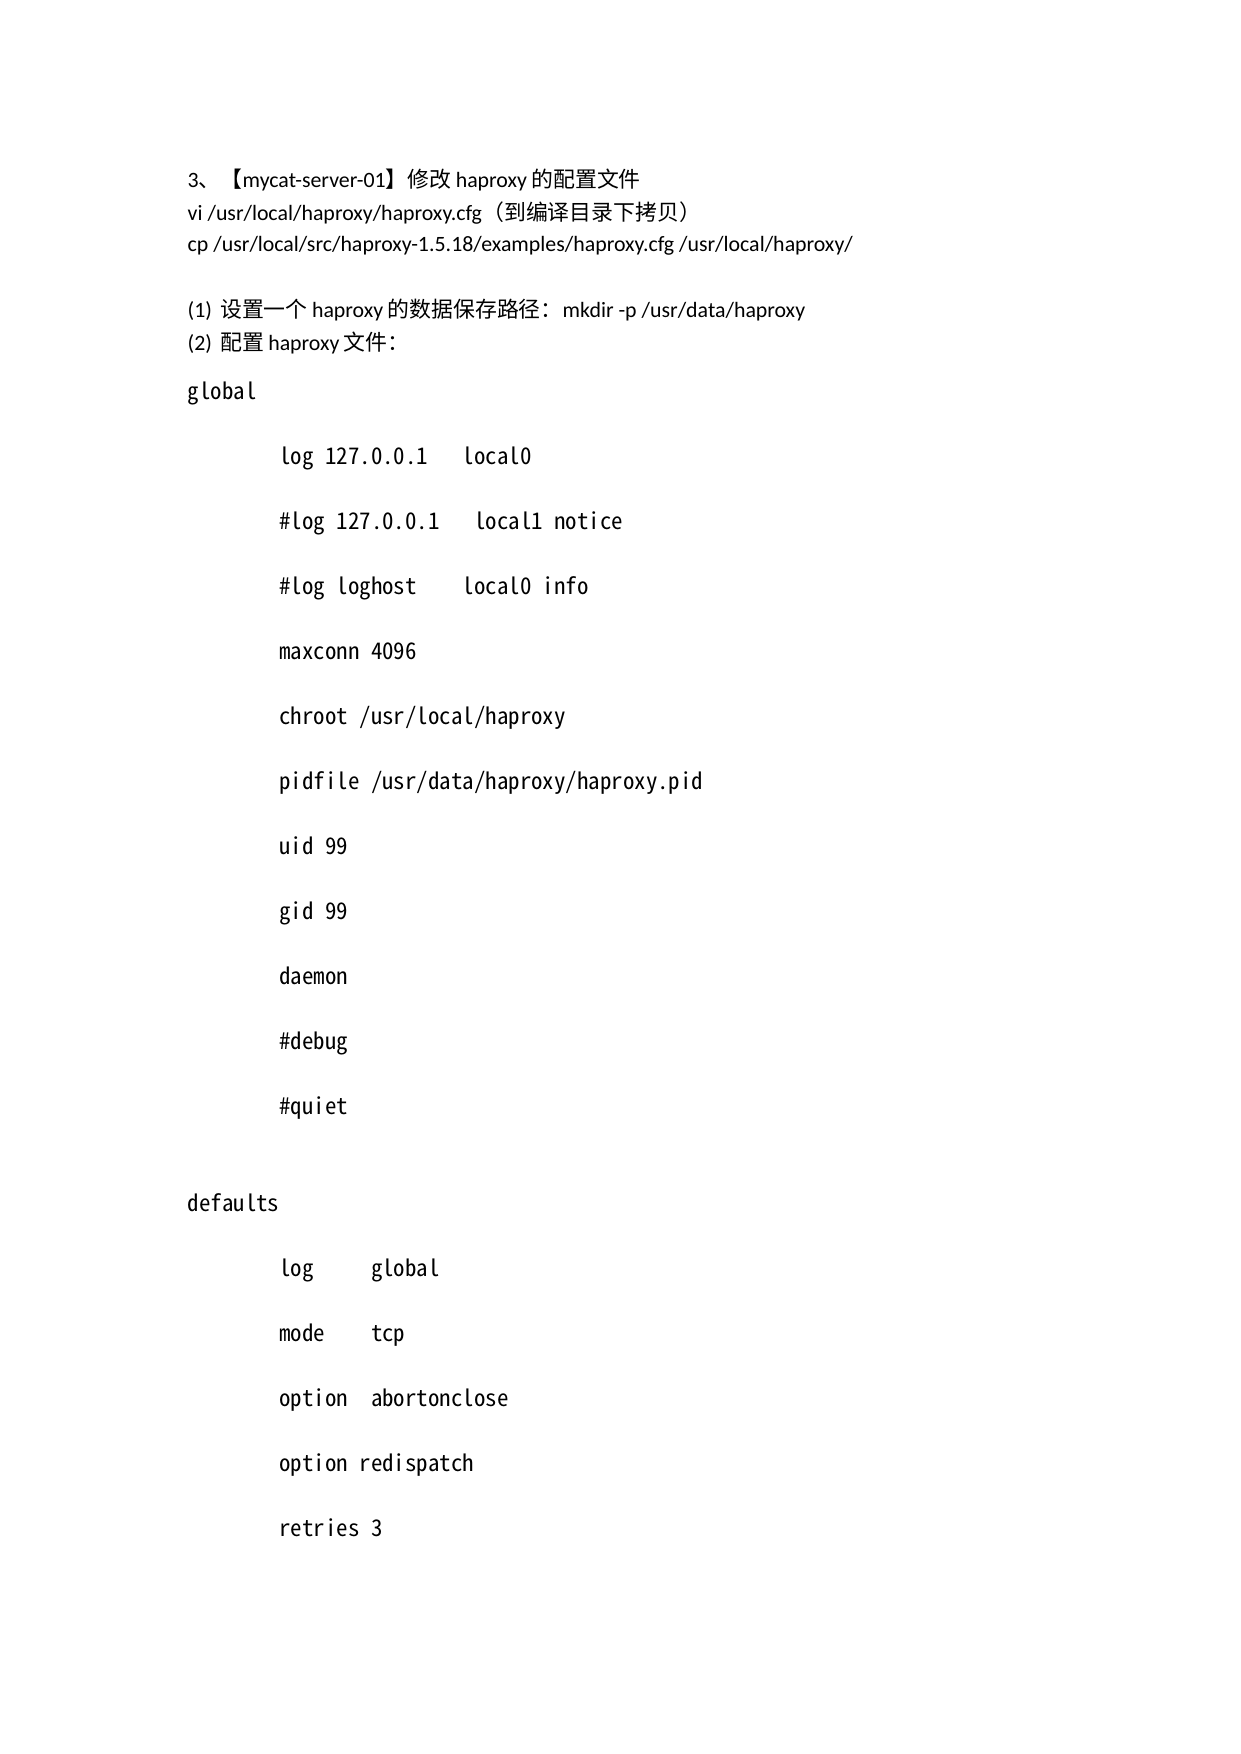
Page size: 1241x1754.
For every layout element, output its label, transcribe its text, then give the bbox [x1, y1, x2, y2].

text #log loghost local0 info [187, 552, 1053, 617]
text #quiet [187, 1072, 1053, 1137]
text option abortonclose [187, 1364, 1053, 1429]
text mode tcp [187, 1299, 1053, 1364]
list 设置一个haproxy的数据保存路径：mkdir -p /usr/data/haproxy [187, 292, 1053, 324]
text #log 127.0.0.1 local1 notice [187, 487, 1053, 552]
text global [187, 357, 1053, 422]
text gid 99 [187, 877, 1053, 942]
text option redispatch [187, 1429, 1053, 1494]
text log global [187, 1234, 1053, 1299]
list vi /usr/local/haproxy/haproxy.cfg（到编译目录下拷贝） [187, 194, 1053, 227]
text #debug [187, 1007, 1053, 1072]
list cp /usr/local/src/haproxy-1.5.18/examples/haproxy.cfg /usr/local/haproxy/ [187, 227, 1053, 259]
text maxconn 4096 [187, 617, 1053, 682]
list 配置haproxy文件： [187, 324, 1053, 357]
list 【mycat-server-01】修改haproxy的配置文件 [187, 162, 1053, 194]
text chroot /usr/local/haproxy [187, 682, 1053, 747]
text retries 3 [187, 1494, 1053, 1559]
text daemon [187, 942, 1053, 1007]
text log 127.0.0.1 local0 [187, 422, 1053, 487]
text defaults [187, 1169, 1053, 1234]
text pidfile /usr/data/haproxy/haproxy.pid [187, 747, 1053, 812]
text uid 99 [187, 812, 1053, 877]
